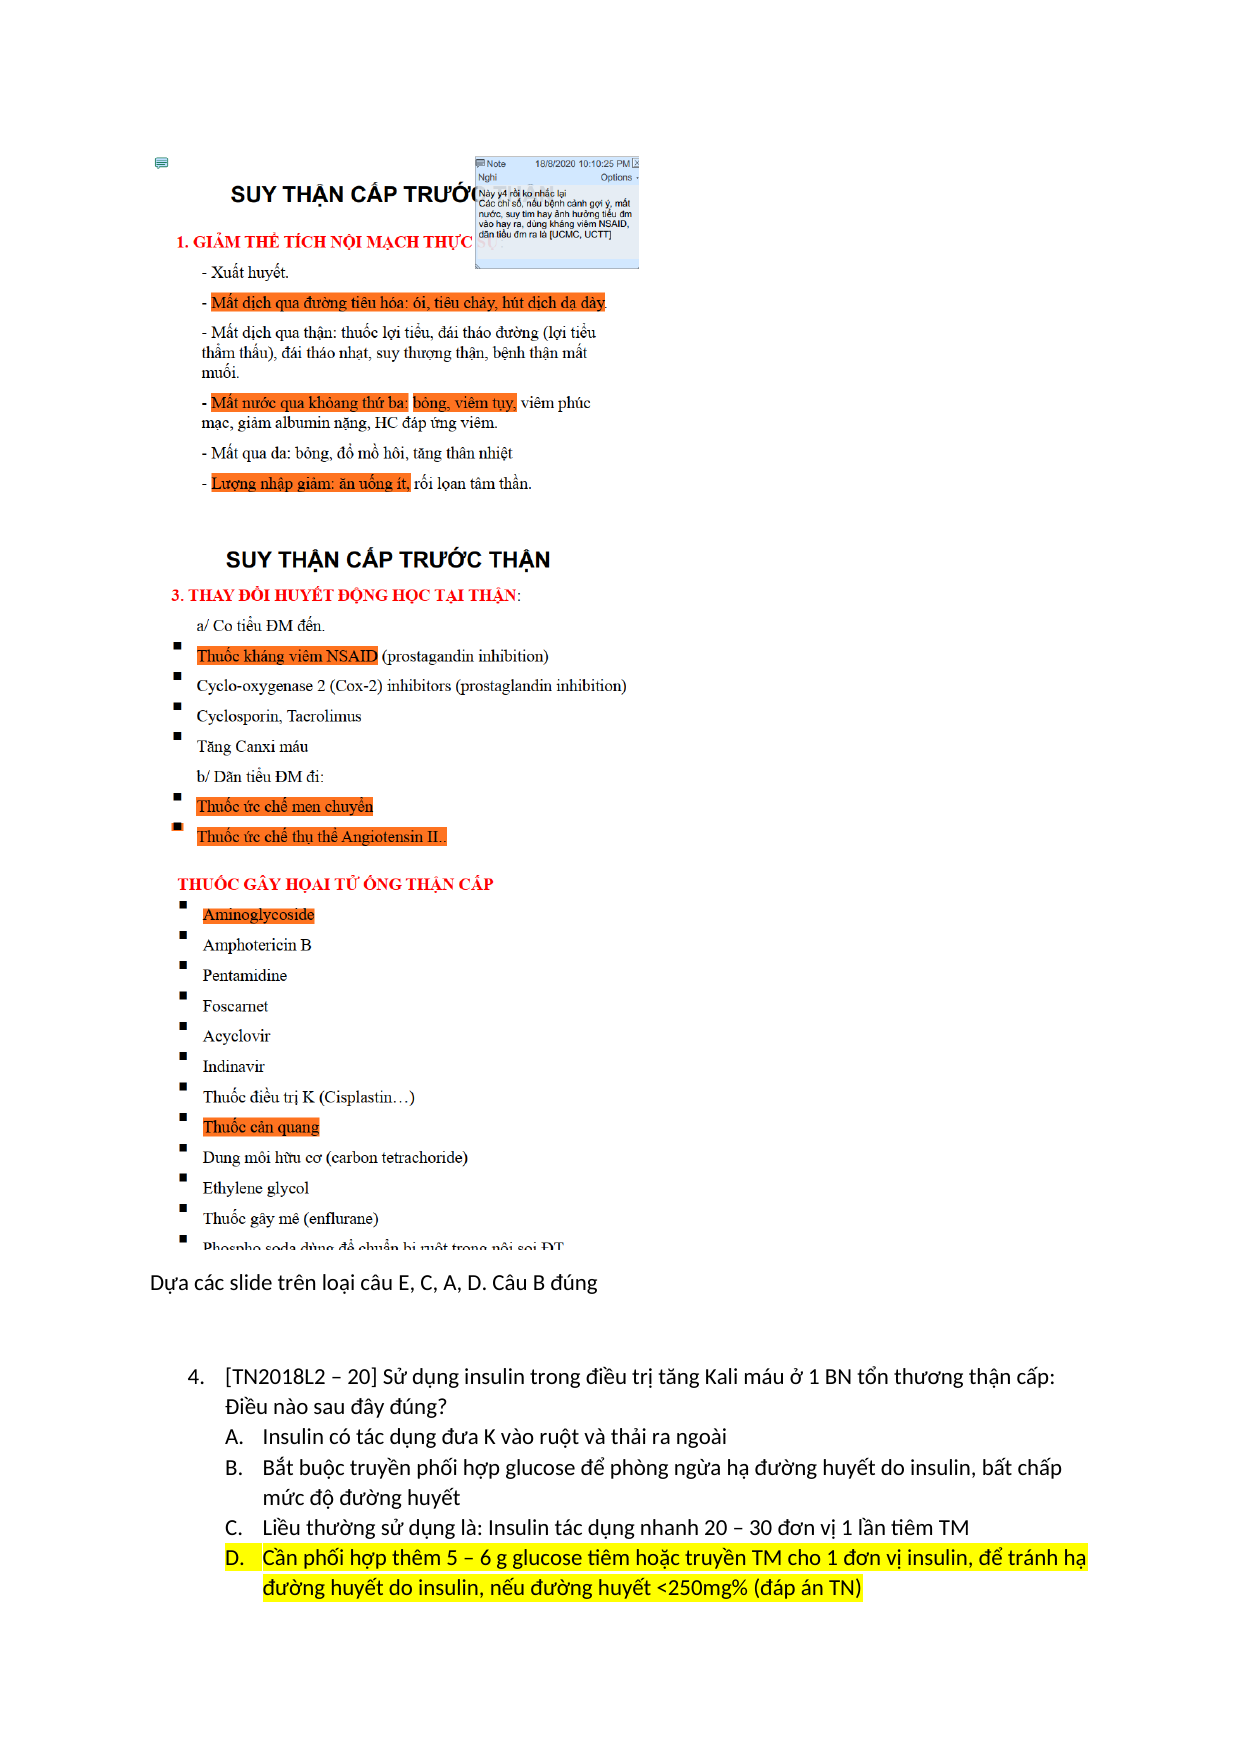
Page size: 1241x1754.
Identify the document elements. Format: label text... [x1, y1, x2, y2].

picture [150, 150, 639, 518]
list Bắt buộc truyền phối hợp glucose để phòng ngừa hạ đường huyết do insulin, bất chấp mức độ đường huyết [225, 1453, 1090, 1511]
picture [150, 520, 633, 856]
text Dựa các slide trên loại câu E, C, A, D. Câu B đúng [150, 1268, 1090, 1296]
list Insulin có tác dụng đưa K vào ruột và thải ra ngoài [225, 1422, 1090, 1451]
list Liều thường sử dụng là: Insulin tác dụng nhanh 20 – 30 đơn vị 1 lần tiêm TM [225, 1513, 1090, 1541]
list [TN2018L2 – 20] Sử dụng insulin trong điều trị tăng Kali máu ở 1 BN tổn thương thận cấp: Điều nào sau đây đúng? [187, 1362, 1090, 1420]
picture [150, 874, 649, 1250]
list Cần phối hợp thêm 5 – 6 g glucose tiêm hoặc truyền TM cho 1 đơn vị insulin, để tránh hạ đường huyết do insulin, nếu đường huyết <250mg% (đáp án TN) [225, 1543, 1090, 1602]
